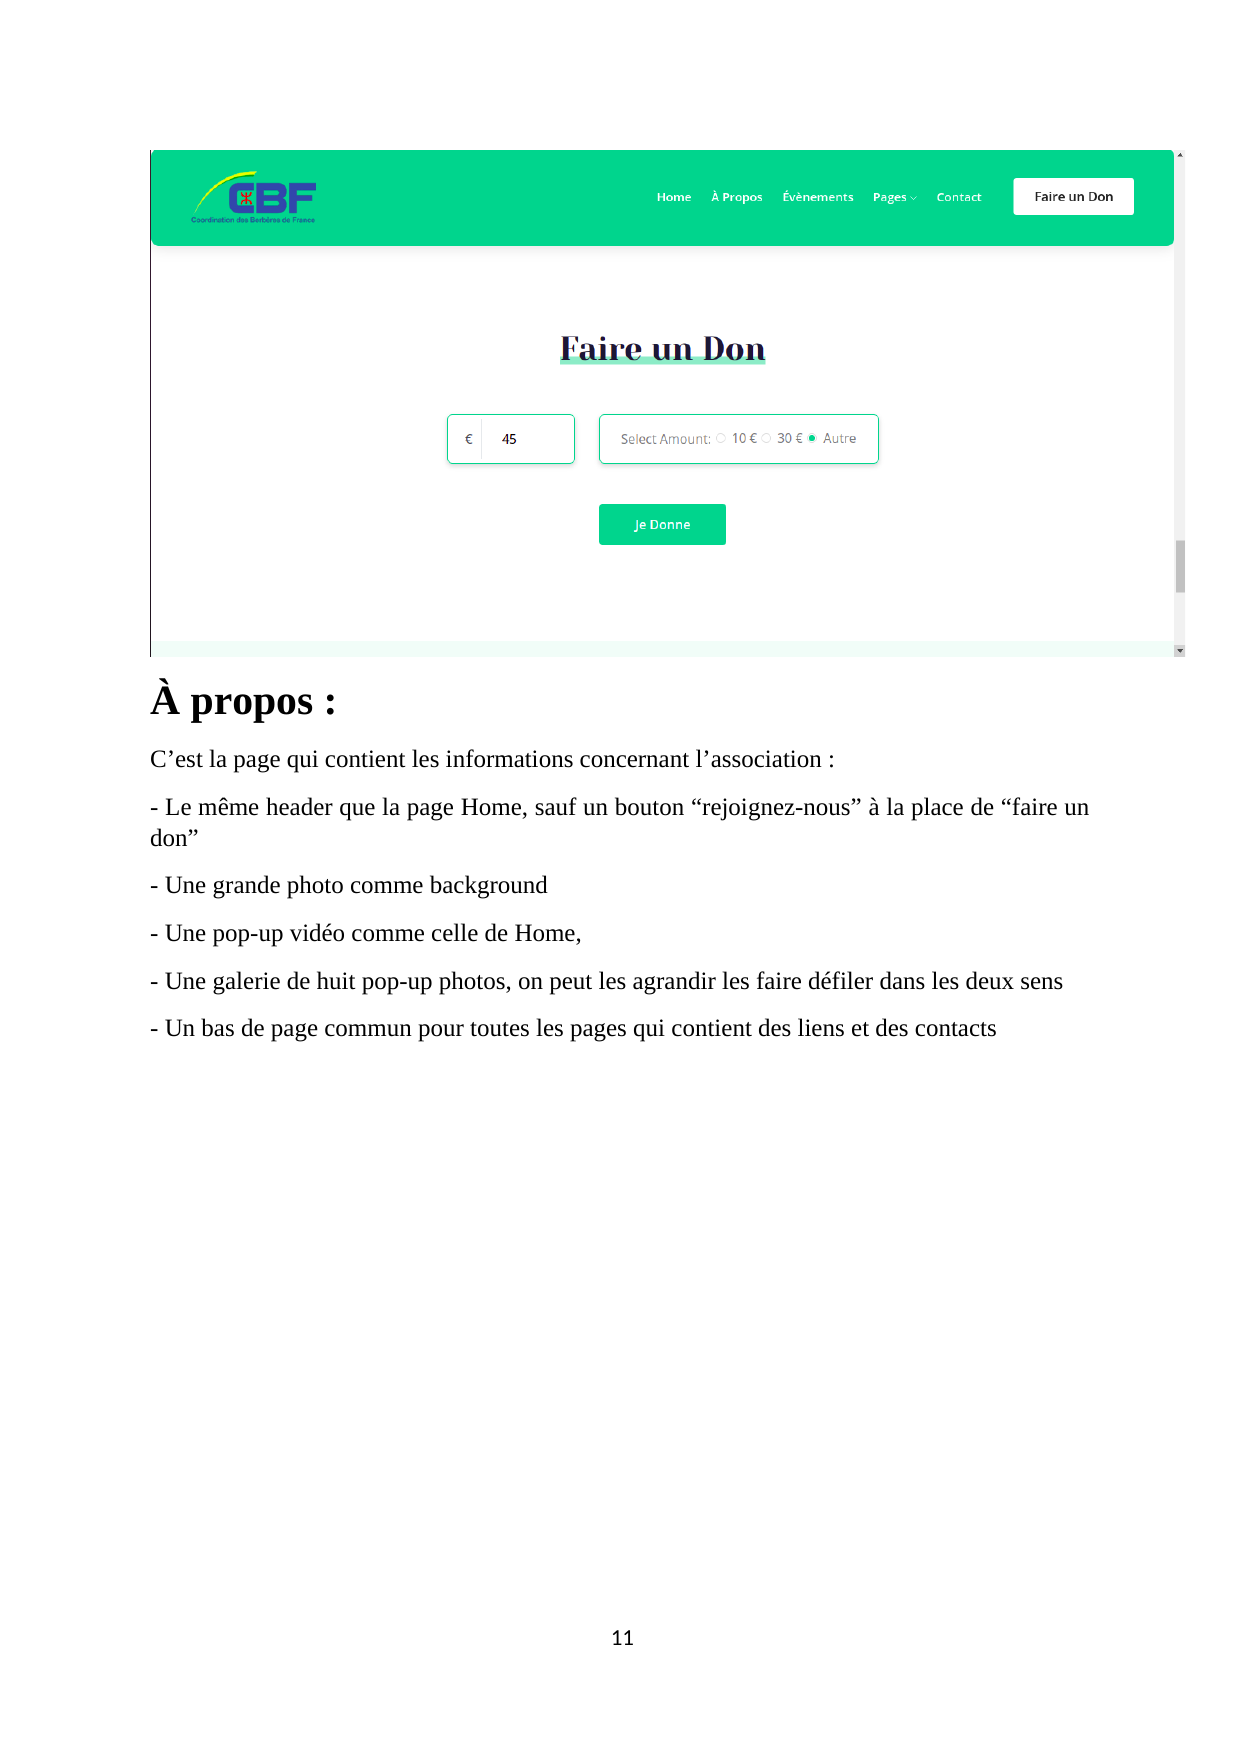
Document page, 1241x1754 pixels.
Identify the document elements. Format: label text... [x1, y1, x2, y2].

text À propos : [150, 676, 1090, 723]
text - Un bas de page commun pour toutes les pages qui contient des liens et des contacts [150, 1013, 1090, 1042]
text - Une pop-up vidéo comme celle de Home, [150, 918, 1090, 947]
text - Une galerie de huit pop-up photos, on peut les agrandir les faire défiler dans les deux sens [150, 966, 1090, 994]
text - Une grande photo comme background [150, 870, 1090, 899]
picture [150, 150, 1185, 657]
text - Le même header que la page Home, sauf un bouton “rejoignez-nous” à la place de “faire un don” [150, 792, 1090, 851]
text C’est la page qui contient les informations concernant l’association : [150, 744, 1090, 773]
